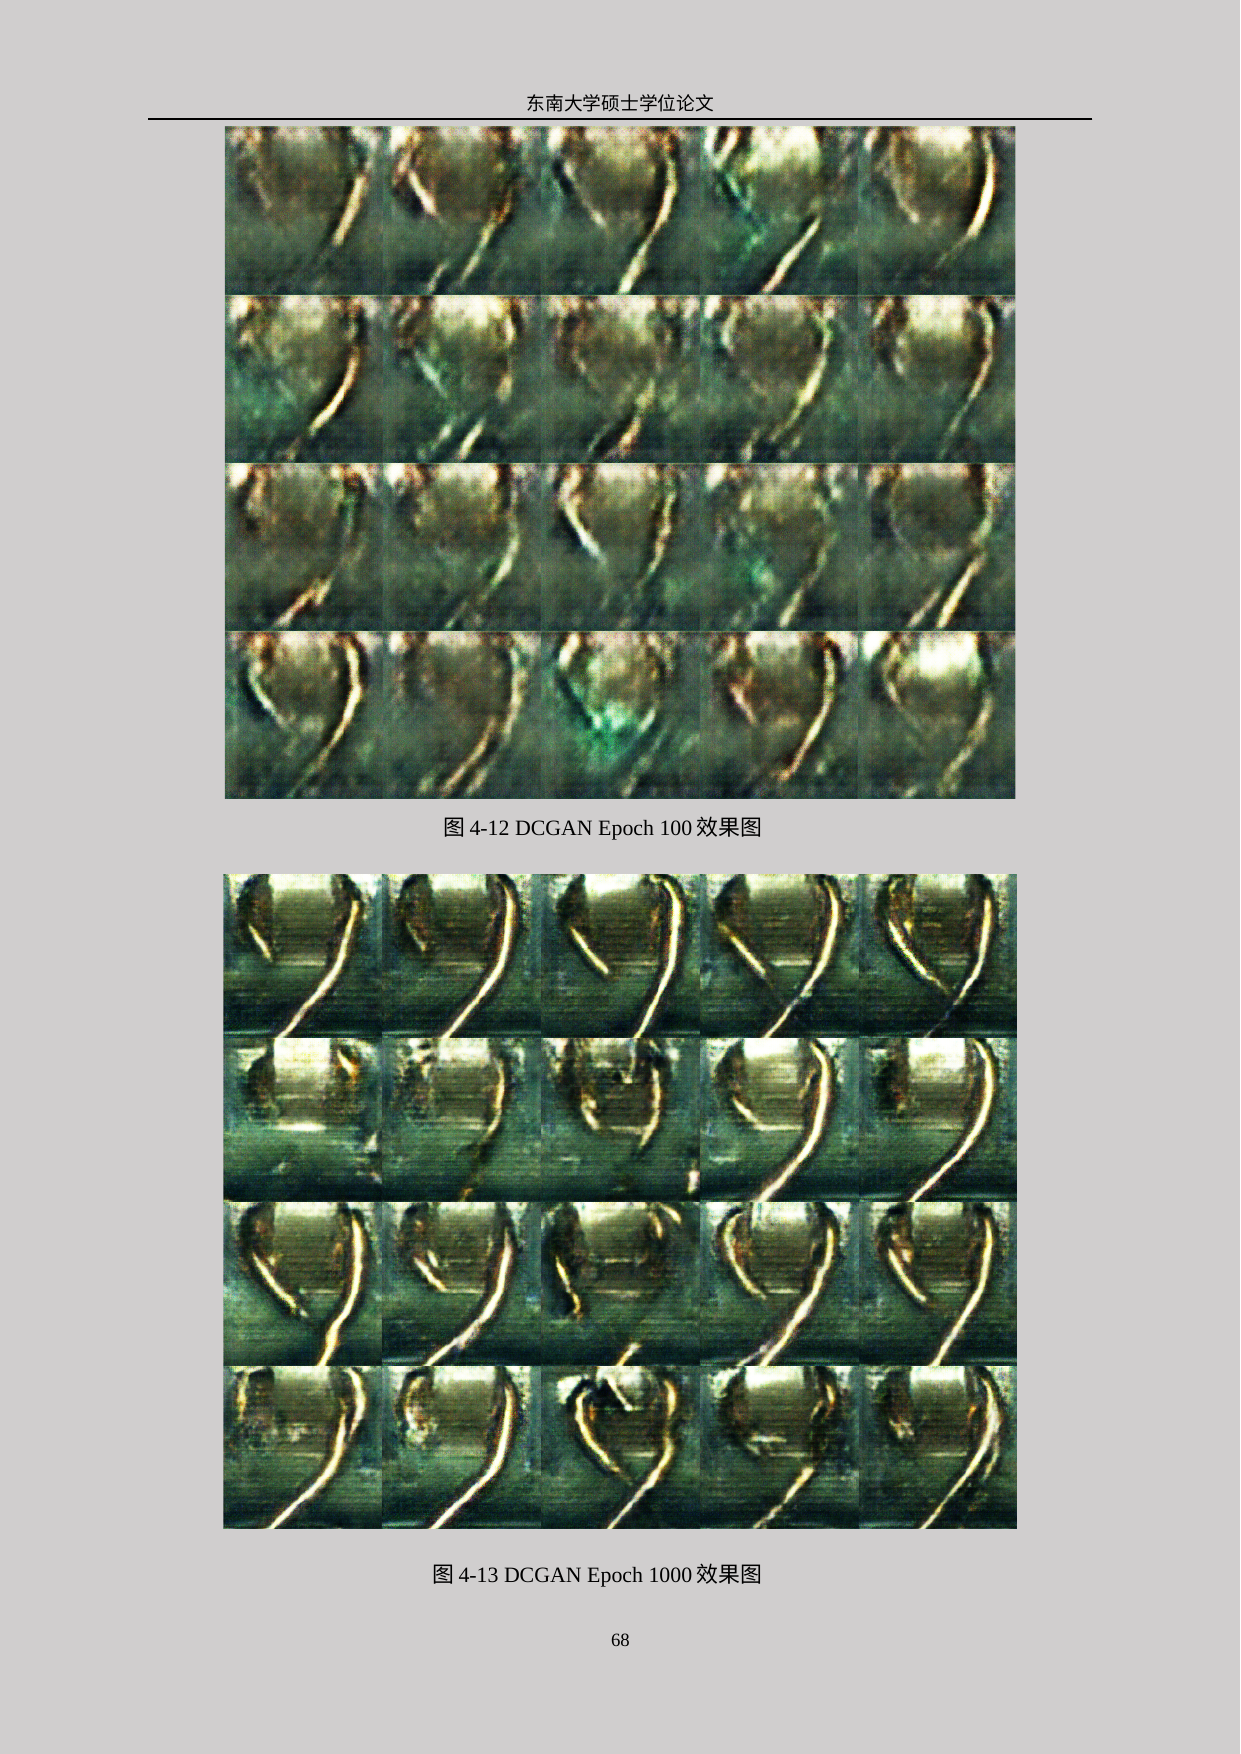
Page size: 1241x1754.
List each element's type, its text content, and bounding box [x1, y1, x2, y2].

picture [223, 874, 1017, 1529]
text 图4-13 DCGAN Epoch 1000效果图 [148, 1557, 1092, 1589]
picture [224, 126, 1016, 799]
text 图4-12 DCGAN Epoch 100效果图 [148, 809, 1092, 842]
